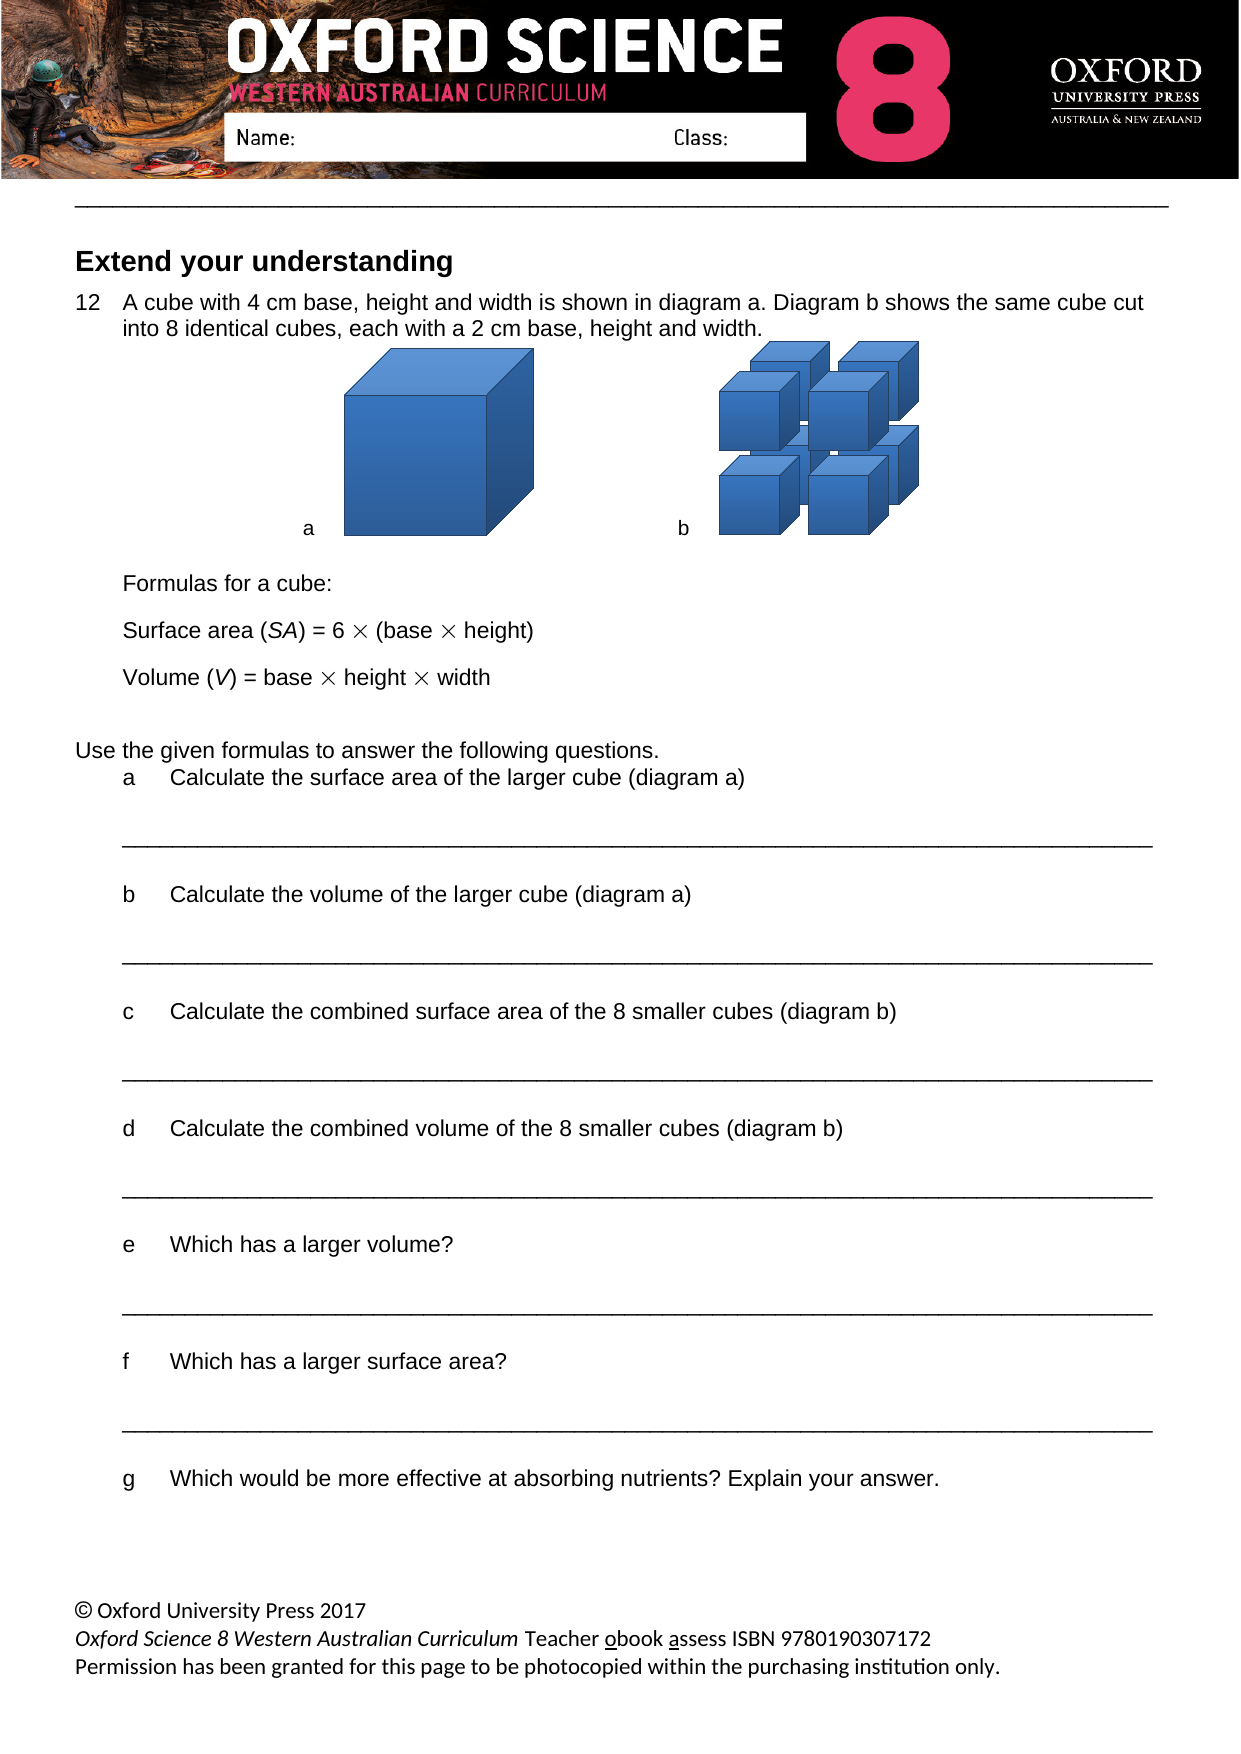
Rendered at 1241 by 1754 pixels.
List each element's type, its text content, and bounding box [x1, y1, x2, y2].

text Formulas for a cube: [75, 569, 1165, 596]
list g Which would be more effective at absorbing nutrients? Explain your answer. [122, 1465, 1165, 1491]
text Volume (V) = base height width [75, 664, 1165, 690]
list d Calculate the combined volume of the 8 smaller cubes (diagram b) [122, 1114, 1165, 1141]
list b Calculate the volume of the larger cube (diagram a) [122, 881, 1165, 907]
text Extend your understanding [75, 244, 1165, 277]
list a Calculate the surface area of the larger cube (diagram a) [122, 764, 1165, 790]
text a b [75, 341, 1165, 539]
text Surface area (SA) = 6 (base height) [75, 617, 1165, 643]
list c Calculate the combined surface area of the 8 smaller cubes (diagram b) [122, 998, 1165, 1024]
list f Which has a larger surface area? [122, 1348, 1165, 1374]
list 12 A cube with 4 cm base, height and width is shown in diagram a. Diagram b shows the same cube cut into 8 identical cubes, each with a 2 cm base, height and width. [75, 289, 1165, 341]
list e Which has a larger volume? [122, 1231, 1165, 1258]
list Use the given formulas to answer the following questions. [75, 737, 1165, 764]
picture [0, 0, 1238, 178]
